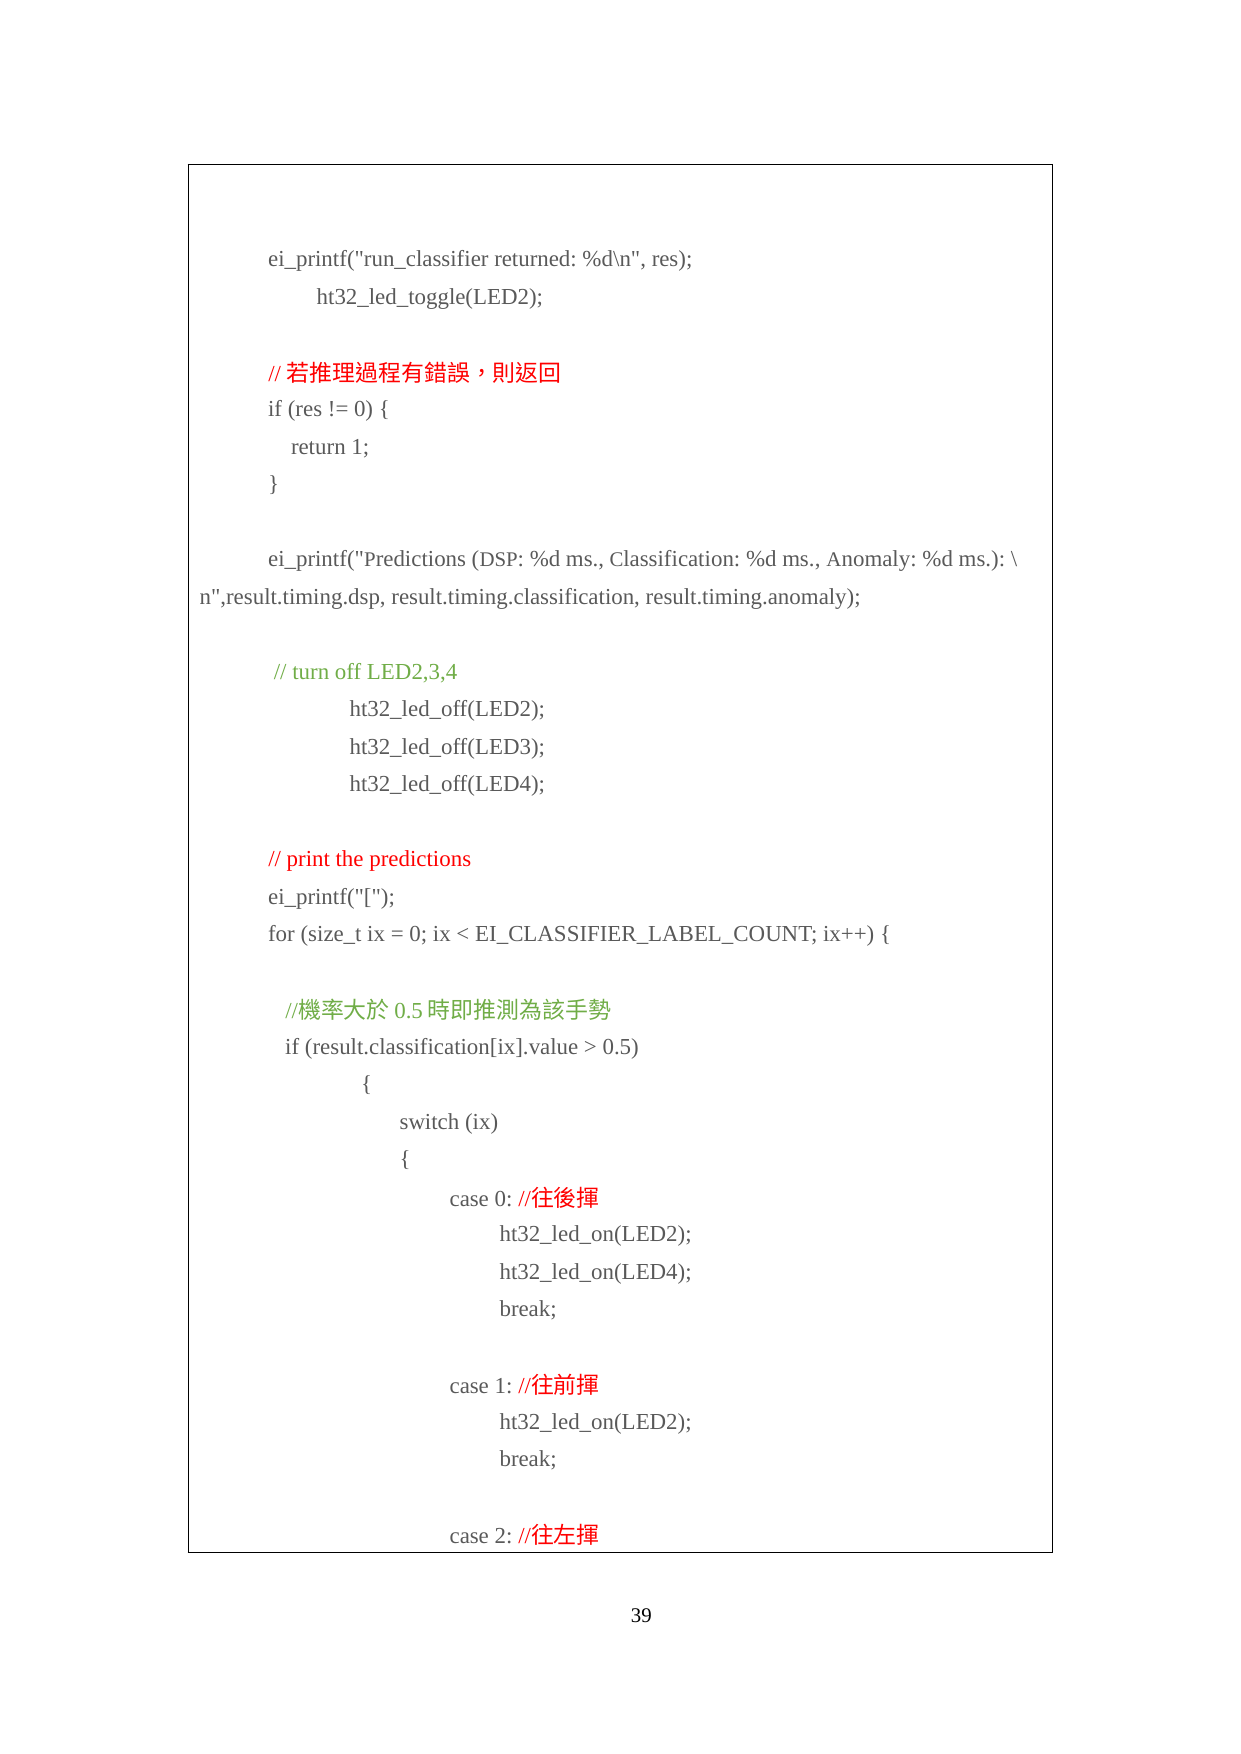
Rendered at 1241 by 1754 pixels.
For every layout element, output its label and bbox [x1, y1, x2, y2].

table_header [189, 165, 1052, 1552]
